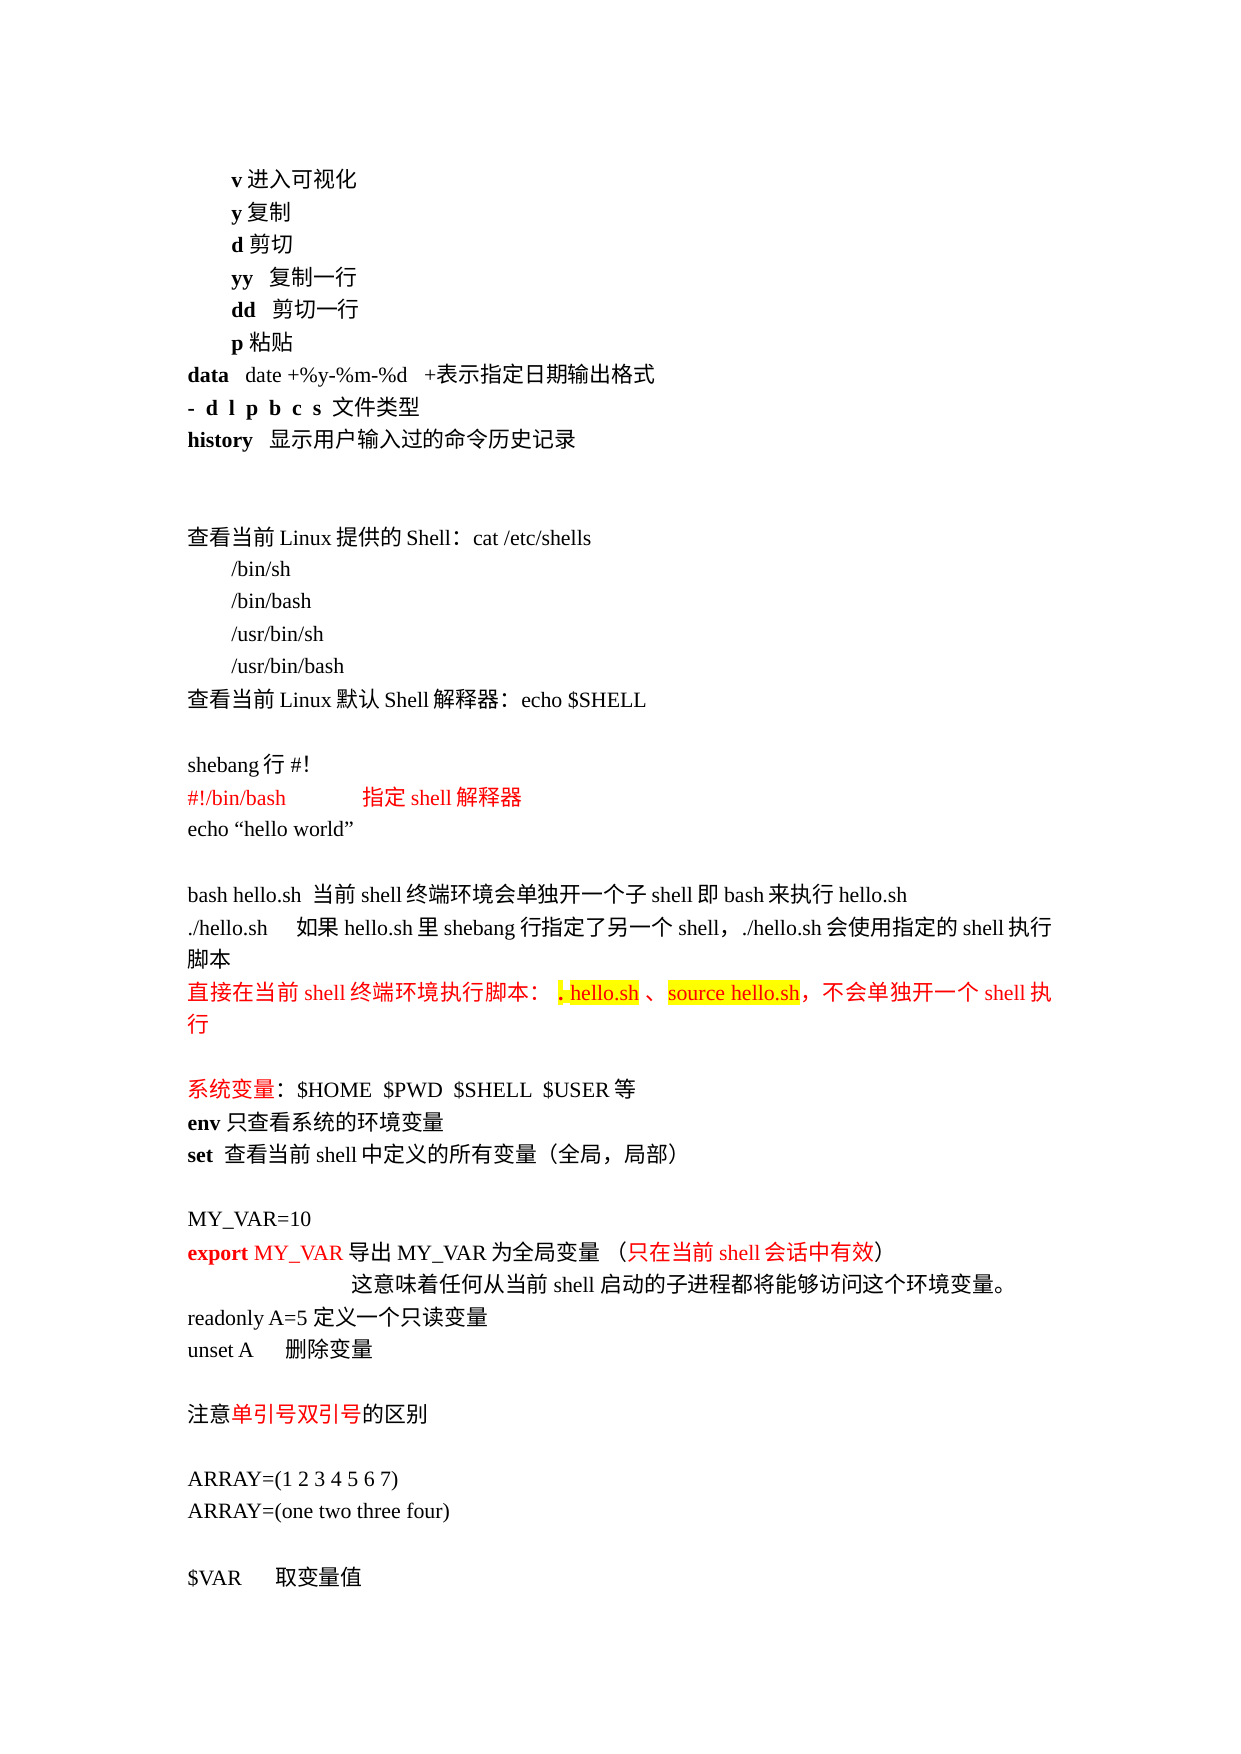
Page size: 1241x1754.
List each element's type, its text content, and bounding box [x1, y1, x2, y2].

text env 只查看系统的环境变量 [187, 1104, 1053, 1137]
text $VAR 取变量值 [187, 1559, 1053, 1592]
text 查看当前Linux提供的Shell：cat /etc/shells [187, 519, 1053, 552]
text export MY_VAR 导出MY_VAR为全局变量 （只在当前shell会话中有效） [187, 1234, 1053, 1267]
text 查看当前Linux默认Shell解释器：echo $SHELL [187, 682, 1053, 714]
text readonly A=5 定义一个只读变量 [187, 1299, 1053, 1332]
text 系统变量：$HOME $PWD $SHELL $USER等 [187, 1072, 1053, 1104]
text ARRAY=(1 2 3 4 5 6 7) [187, 1462, 1053, 1494]
text ARRAY=(one two three four) [187, 1494, 1053, 1527]
text - d l p b c s 文件类型 [187, 389, 1053, 422]
text /usr/bin/sh [231, 617, 1053, 649]
text data date +%y-%m-%d +表示指定日期输出格式 [187, 357, 1053, 389]
text d 剪切 [231, 227, 1053, 259]
text bash hello.sh 当前shell终端环境会单独开一个子shell即 bash来执行hello.sh [187, 877, 1053, 909]
text echo “hello world” [187, 812, 1053, 844]
text 注意单引号双引号的区别 [187, 1397, 1053, 1429]
text 这意味着任何从当前 shell 启动的子进程都将能够访问这个环境变量。 [319, 1267, 1053, 1299]
text p 粘贴 [231, 324, 1053, 357]
text /usr/bin/bash [231, 649, 1053, 682]
text /bin/bash [231, 584, 1053, 617]
text unset A 删除变量 [187, 1332, 1053, 1364]
text shebang行 #！ [187, 747, 1053, 779]
text #!/bin/bash 指定shell解释器 [187, 779, 1053, 812]
text dd 剪切一行 [231, 292, 1053, 324]
text yy 复制一行 [231, 259, 1053, 292]
text ./hello.sh 如果hello.sh里shebang行指定了另一个shell，./hello.sh会使用指定的shell执行脚本 [187, 909, 1053, 974]
text y 复制 [231, 194, 1053, 227]
text history 显示用户输入过的命令历史记录 [187, 422, 1053, 454]
text v 进入可视化 [231, 162, 1053, 194]
text /bin/sh [231, 552, 1053, 584]
text MY_VAR=10 [187, 1202, 1053, 1234]
text 直接在当前shell终端环境执行脚本： . hello.sh 、source hello.sh，不会单独开一个shell执行 [187, 974, 1053, 1039]
text set 查看当前shell中定义的所有变量（全局，局部） [187, 1137, 1053, 1169]
